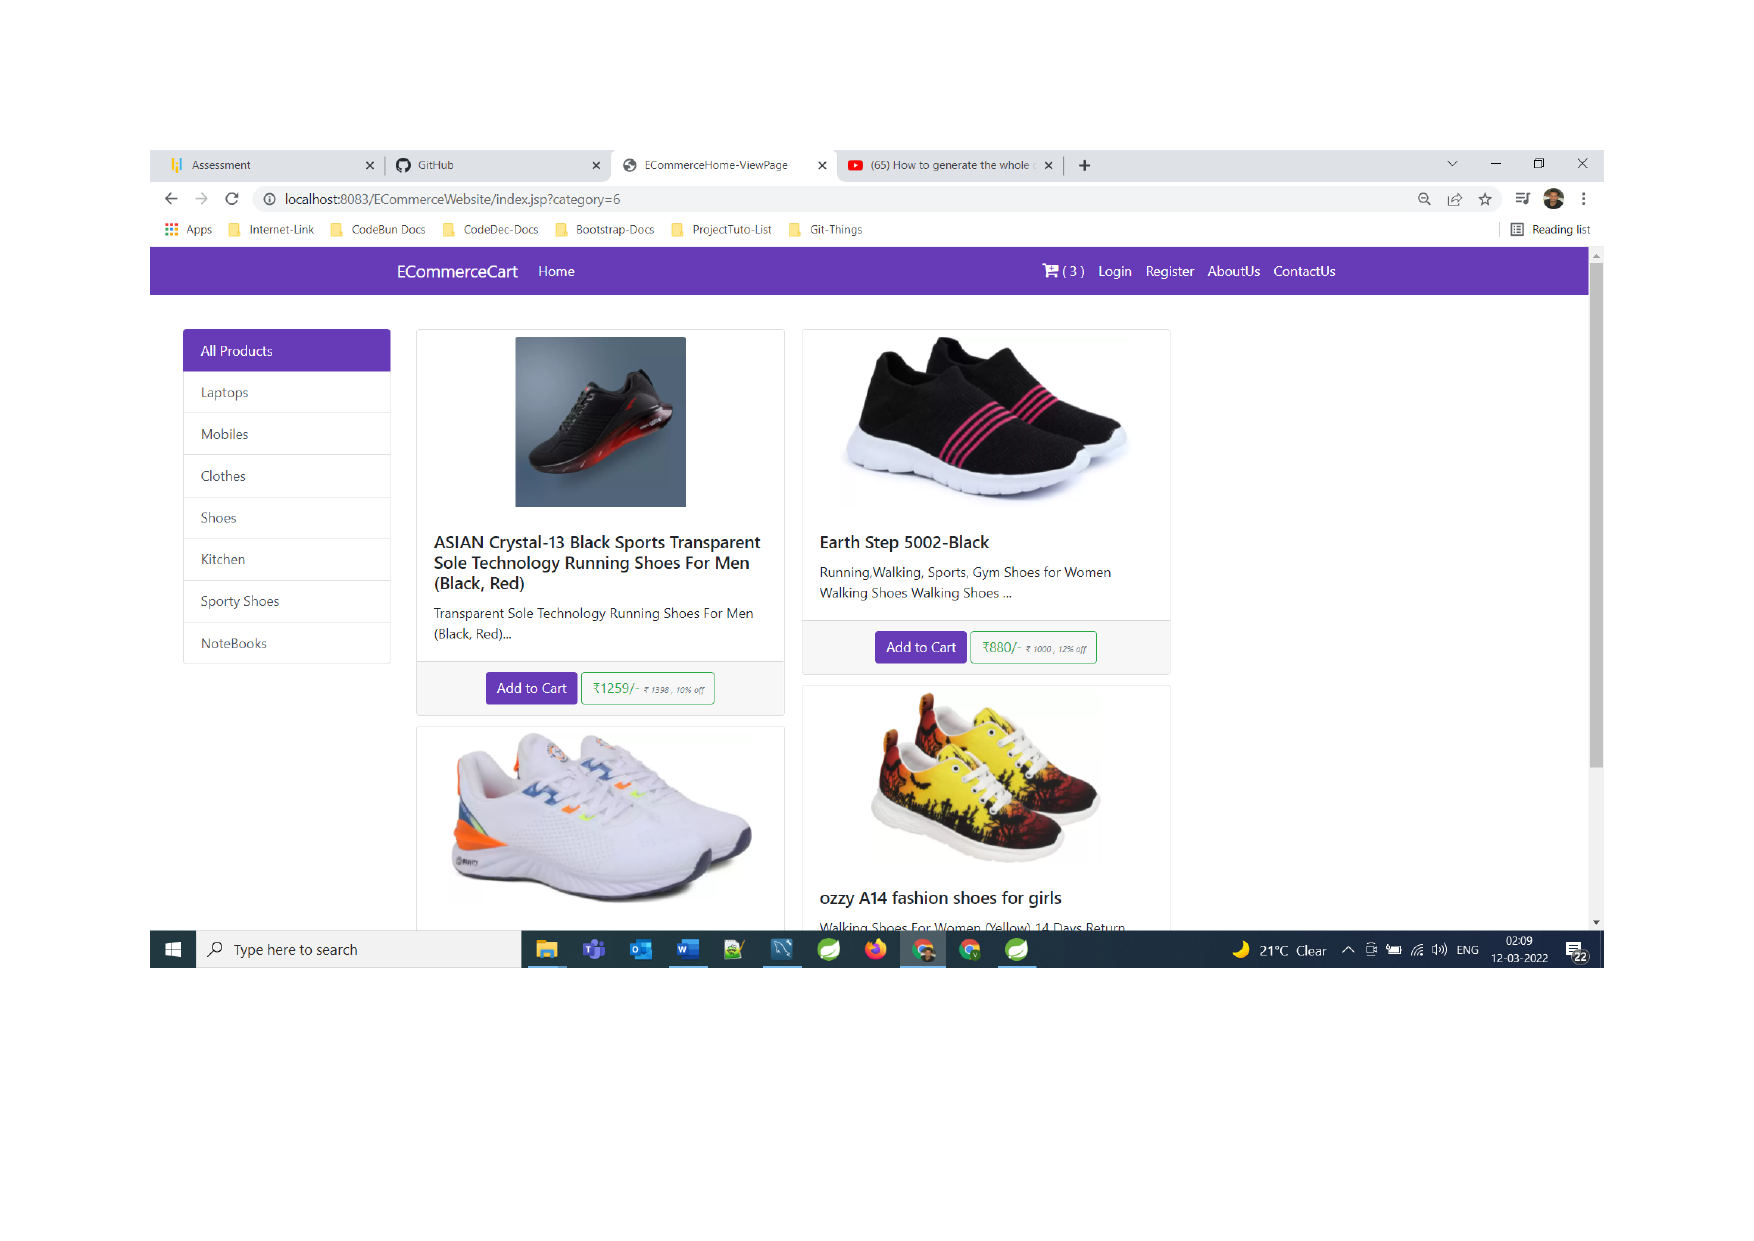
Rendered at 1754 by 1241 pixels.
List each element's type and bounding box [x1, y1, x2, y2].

picture [150, 150, 1604, 968]
